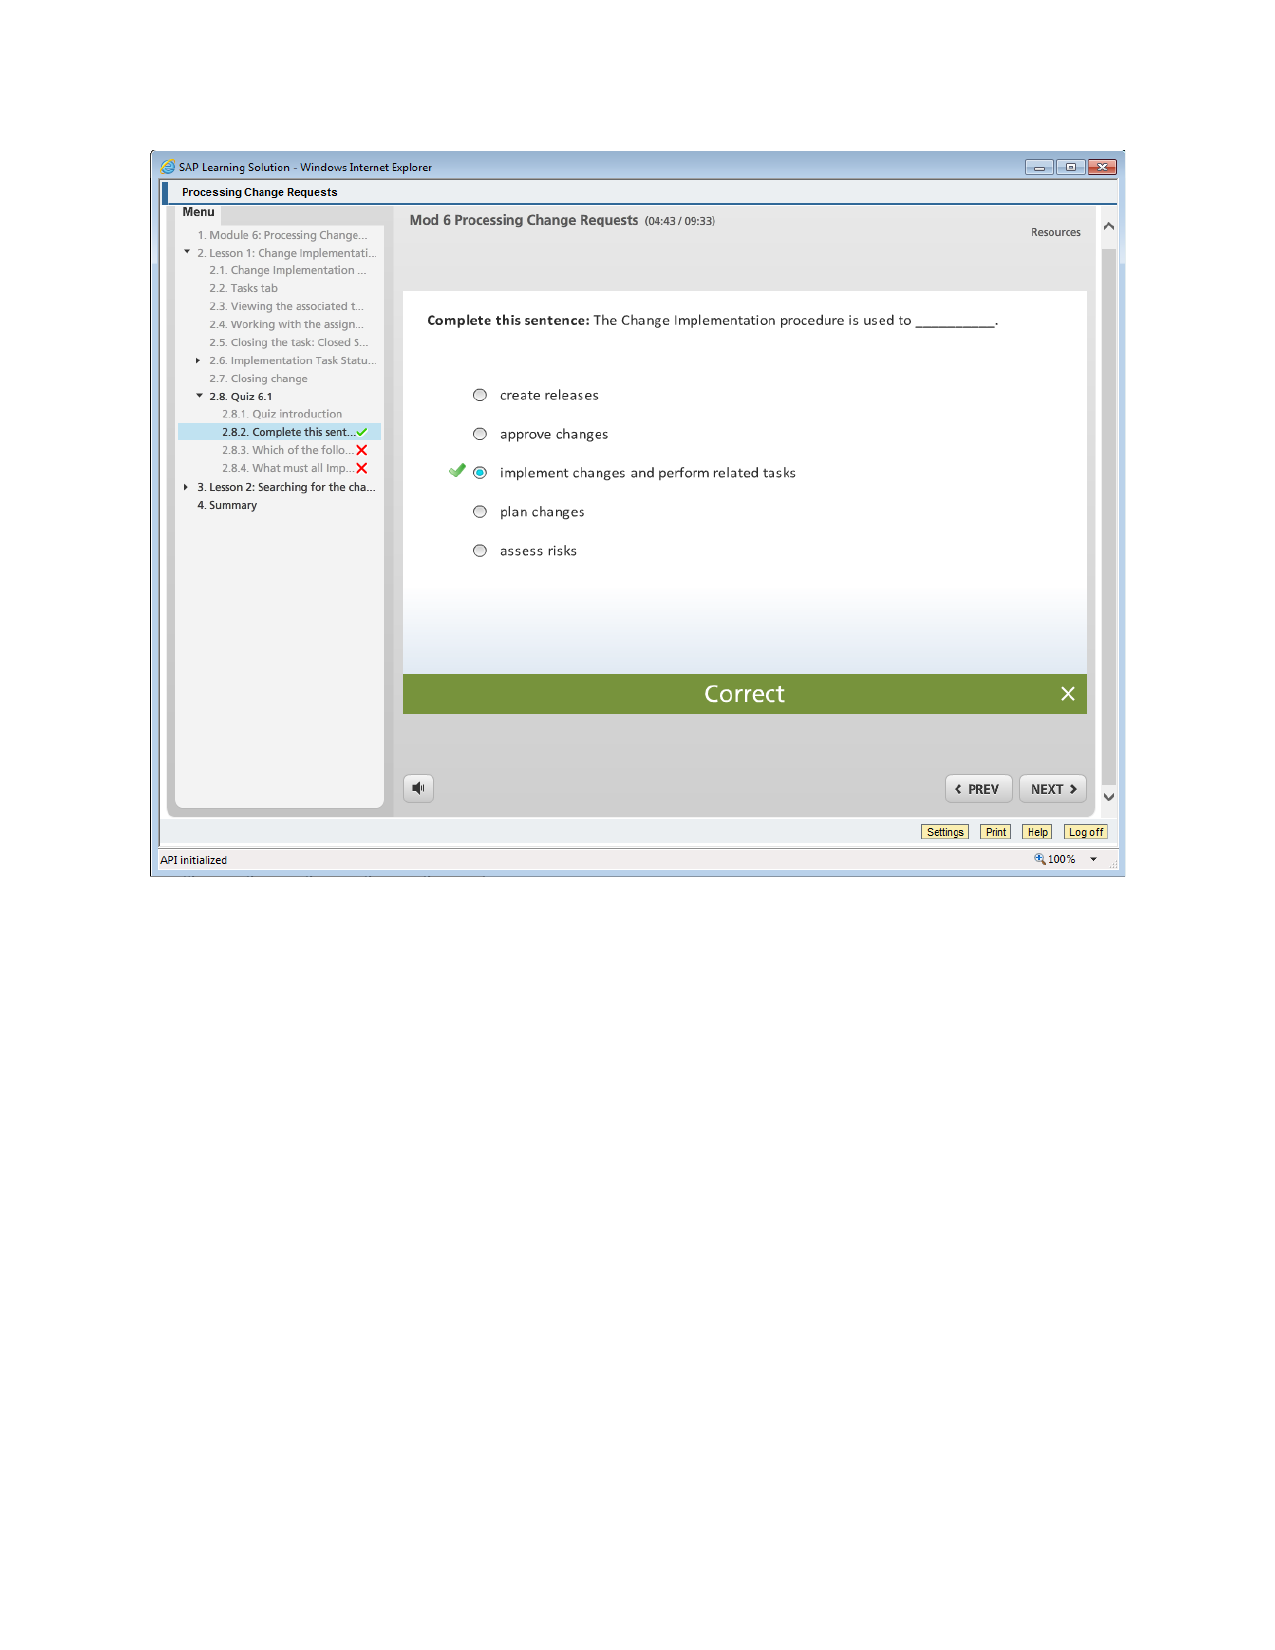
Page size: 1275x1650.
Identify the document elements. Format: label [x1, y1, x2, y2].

picture [150, 150, 1125, 877]
